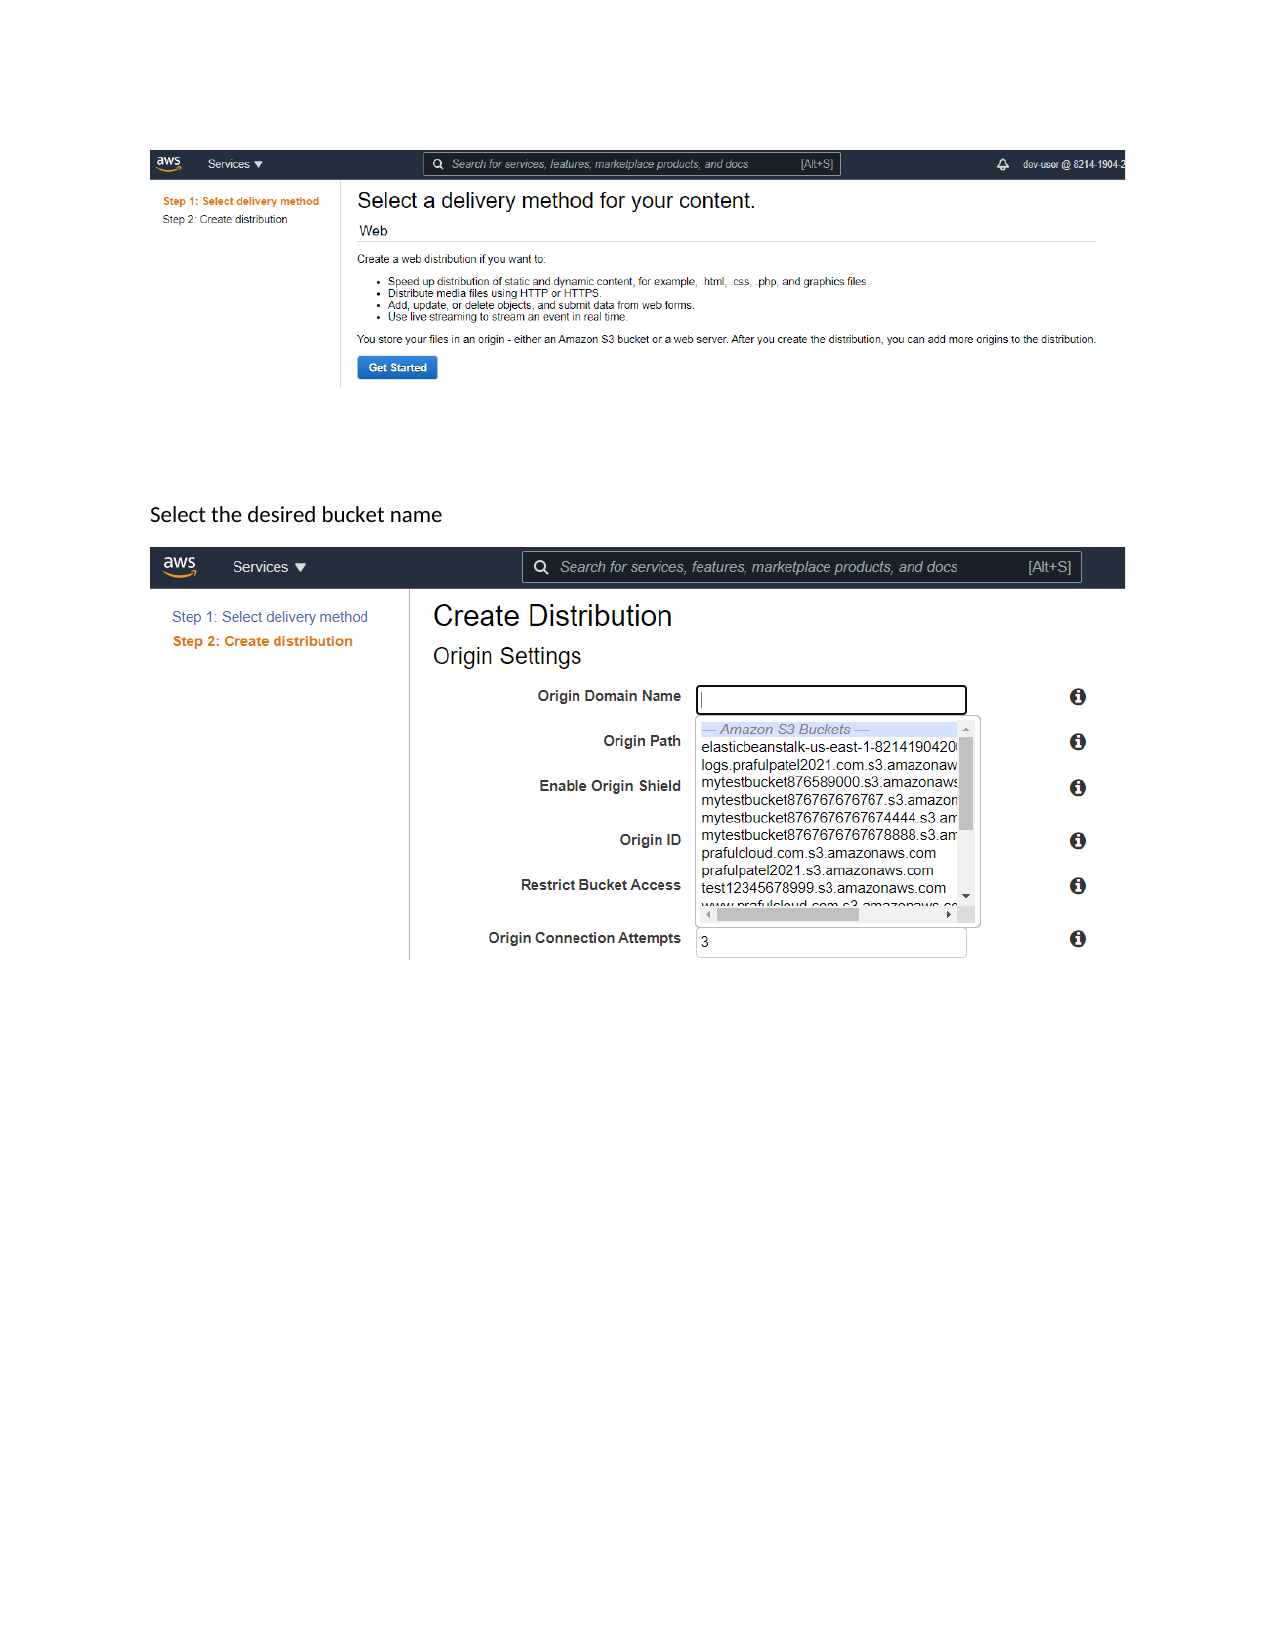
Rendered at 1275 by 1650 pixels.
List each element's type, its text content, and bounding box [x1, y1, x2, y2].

picture [150, 150, 1125, 388]
picture [150, 547, 1125, 960]
text Select the desired bucket name [150, 501, 1125, 528]
